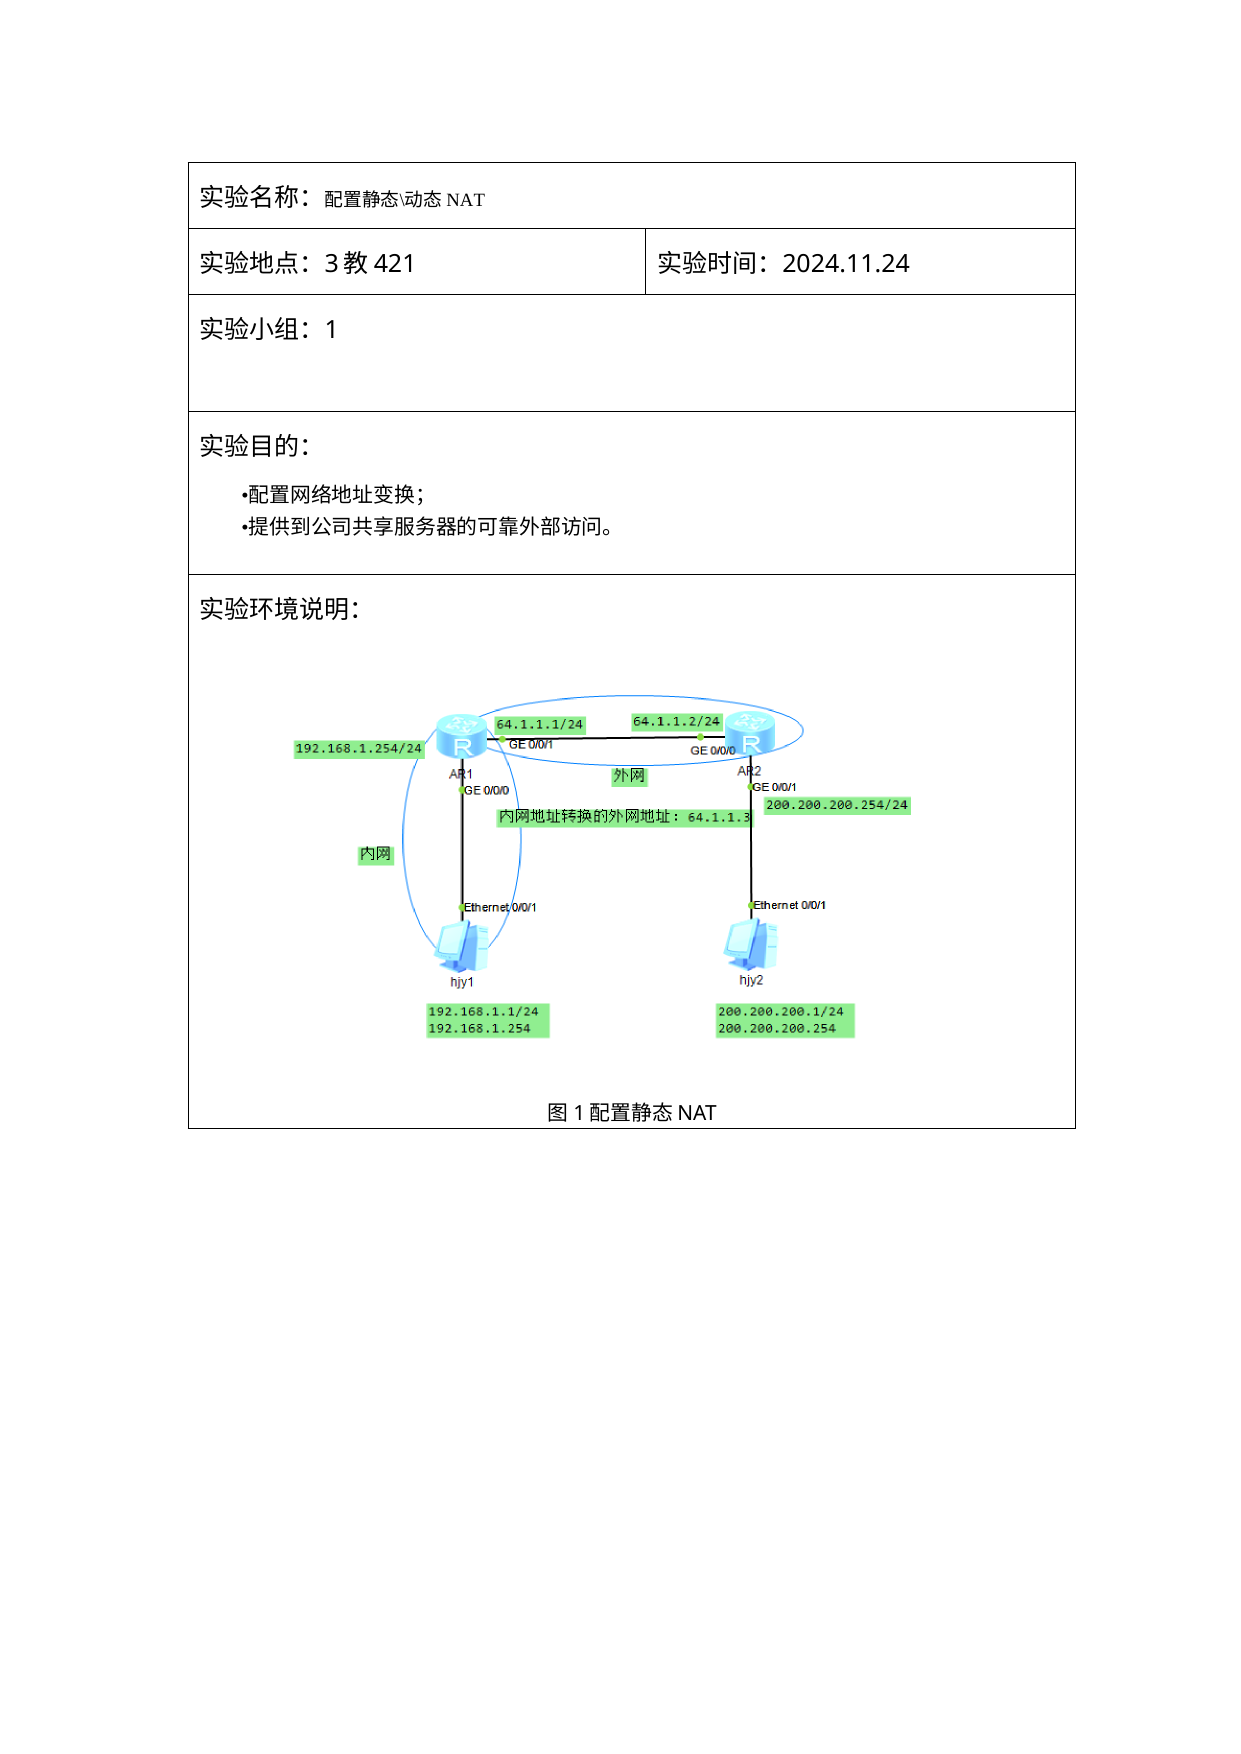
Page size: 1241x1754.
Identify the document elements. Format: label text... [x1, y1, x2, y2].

picture [274, 640, 976, 1075]
table_cell 实验地点：3教421 [189, 229, 645, 294]
table_cell 实验时间：2024.11.24 [646, 229, 1075, 294]
table_cell 实验小组：1 [189, 295, 1075, 411]
table_cell 实验目的： •配置网络地址变换； •提供到公司共享服务器的可靠外部访问。 [189, 412, 1075, 574]
table_cell 实验环境说明： 图 1 配置静态NAT 图 2 配置动态NAT [189, 575, 1075, 1128]
table_header 实验名称：配置静态\动态 NAT [189, 163, 1075, 228]
